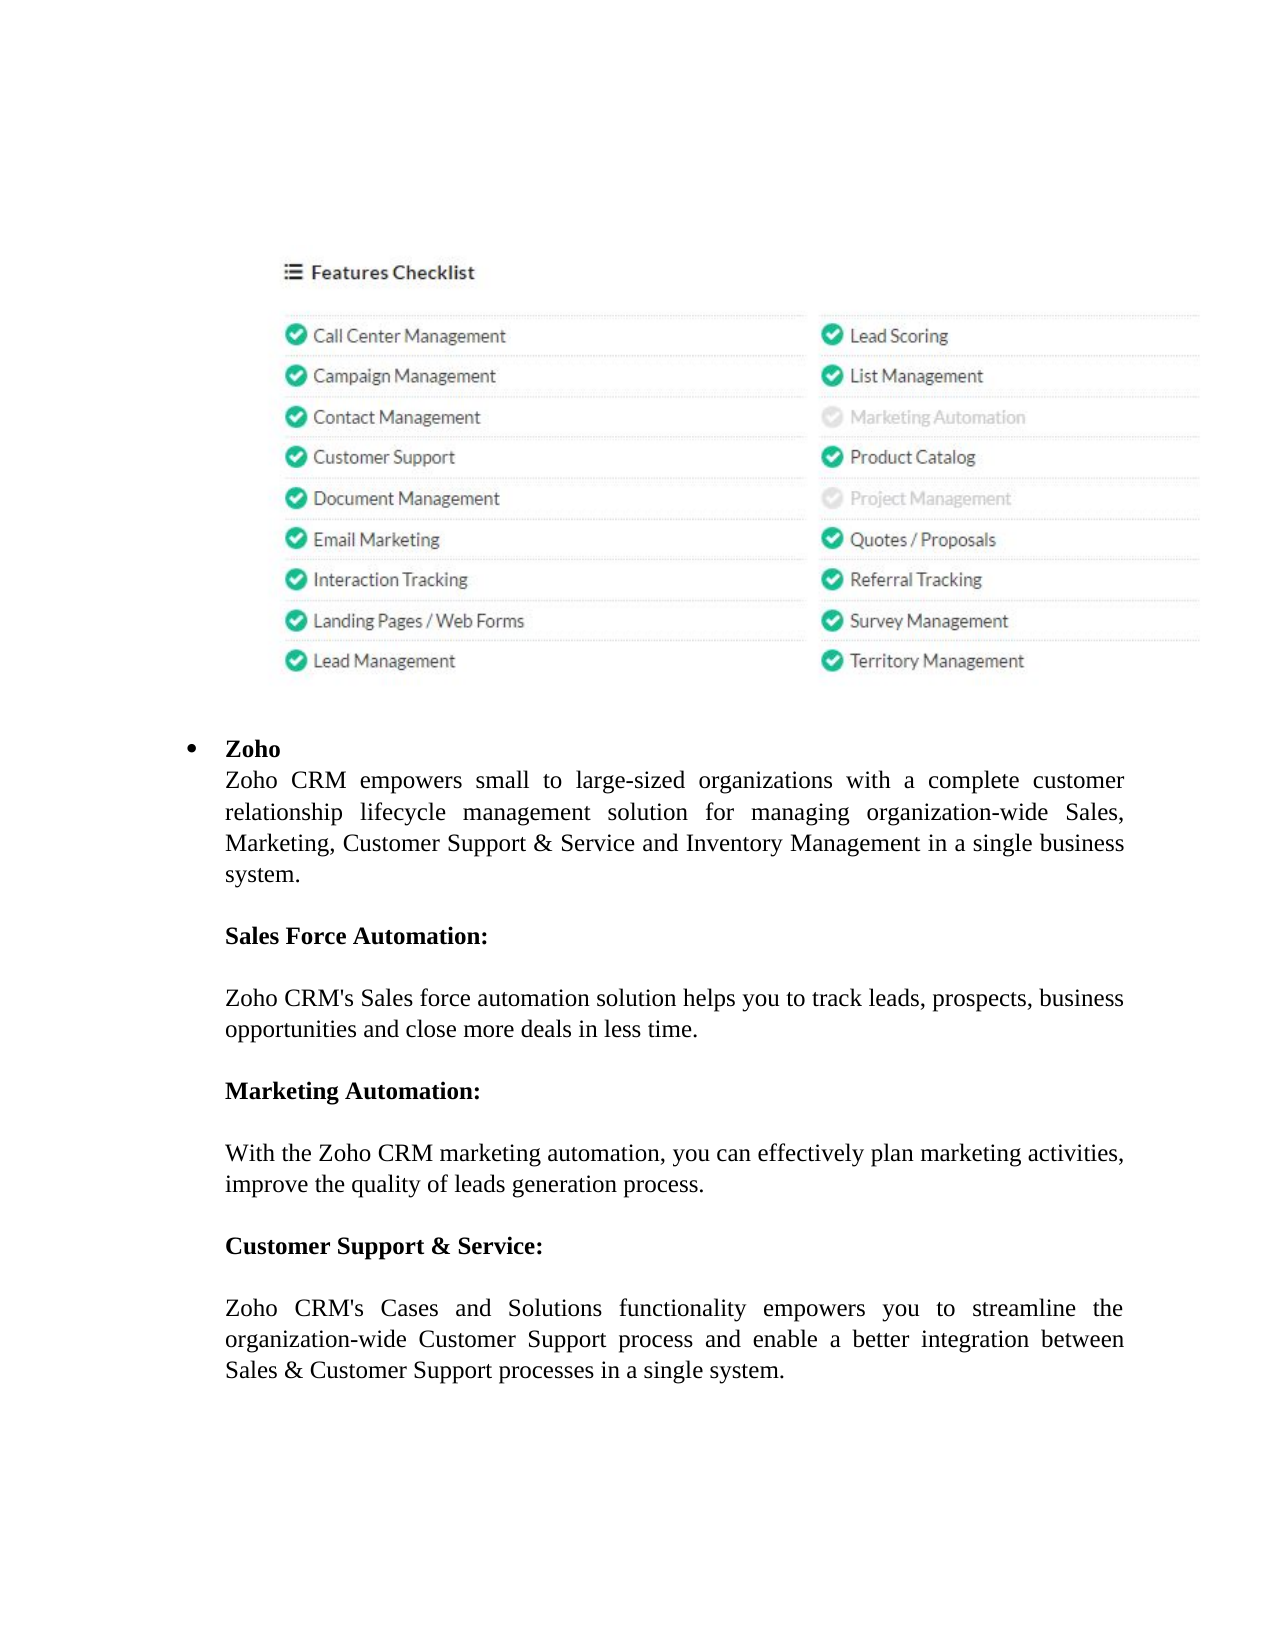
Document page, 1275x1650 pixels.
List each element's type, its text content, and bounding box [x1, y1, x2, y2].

list Zoho CRM empowers small to large-sized organizations with a complete customer relationship lifecycle management solution for managing organization-wide Sales, Marketing, Customer Support & Service and Inventory Management in a single business system. [225, 766, 1125, 887]
list Zoho [187, 734, 1125, 763]
list Marketing Automation: [225, 1076, 1125, 1105]
list Customer Support & Service: [225, 1231, 1125, 1260]
list With the Zoho CRM marketing automation, you can effectively plan marketing activities, improve the quality of leads generation process. [225, 1138, 1125, 1198]
list Sales Force Automation: [225, 921, 1125, 949]
picture [225, 245, 1200, 702]
list Zoho CRM's Cases and Solutions functionality empowers you to streamline the organization-wide Customer Support process and enable a better integration between Sales & Customer Support processes in a single system. [225, 1293, 1125, 1384]
list Zoho CRM's Sales force automation solution helps you to track leads, prospects, business opportunities and close more deals in less time. [225, 983, 1125, 1043]
